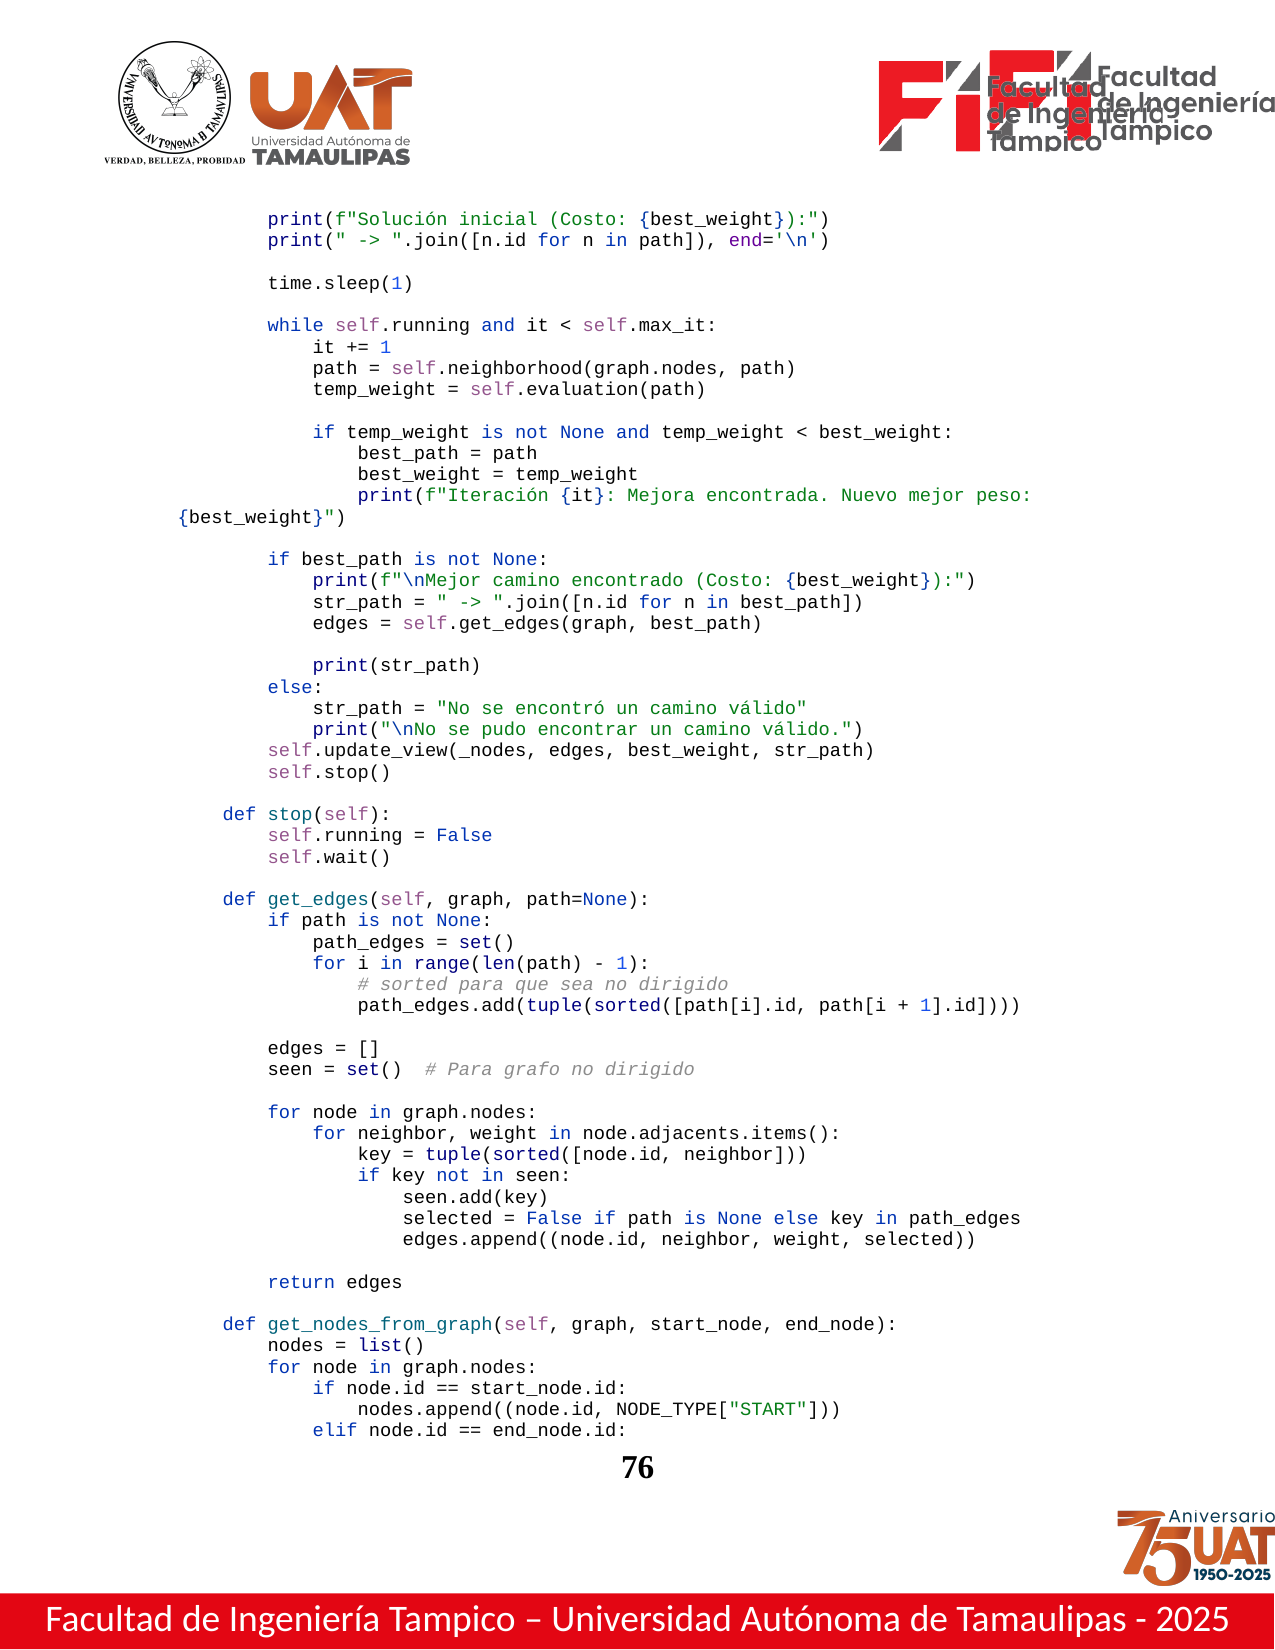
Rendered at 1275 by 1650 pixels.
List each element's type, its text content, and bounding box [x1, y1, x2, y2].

picture [104, 41, 413, 165]
picture [1117, 1510, 1275, 1586]
picture [878, 50, 1275, 152]
